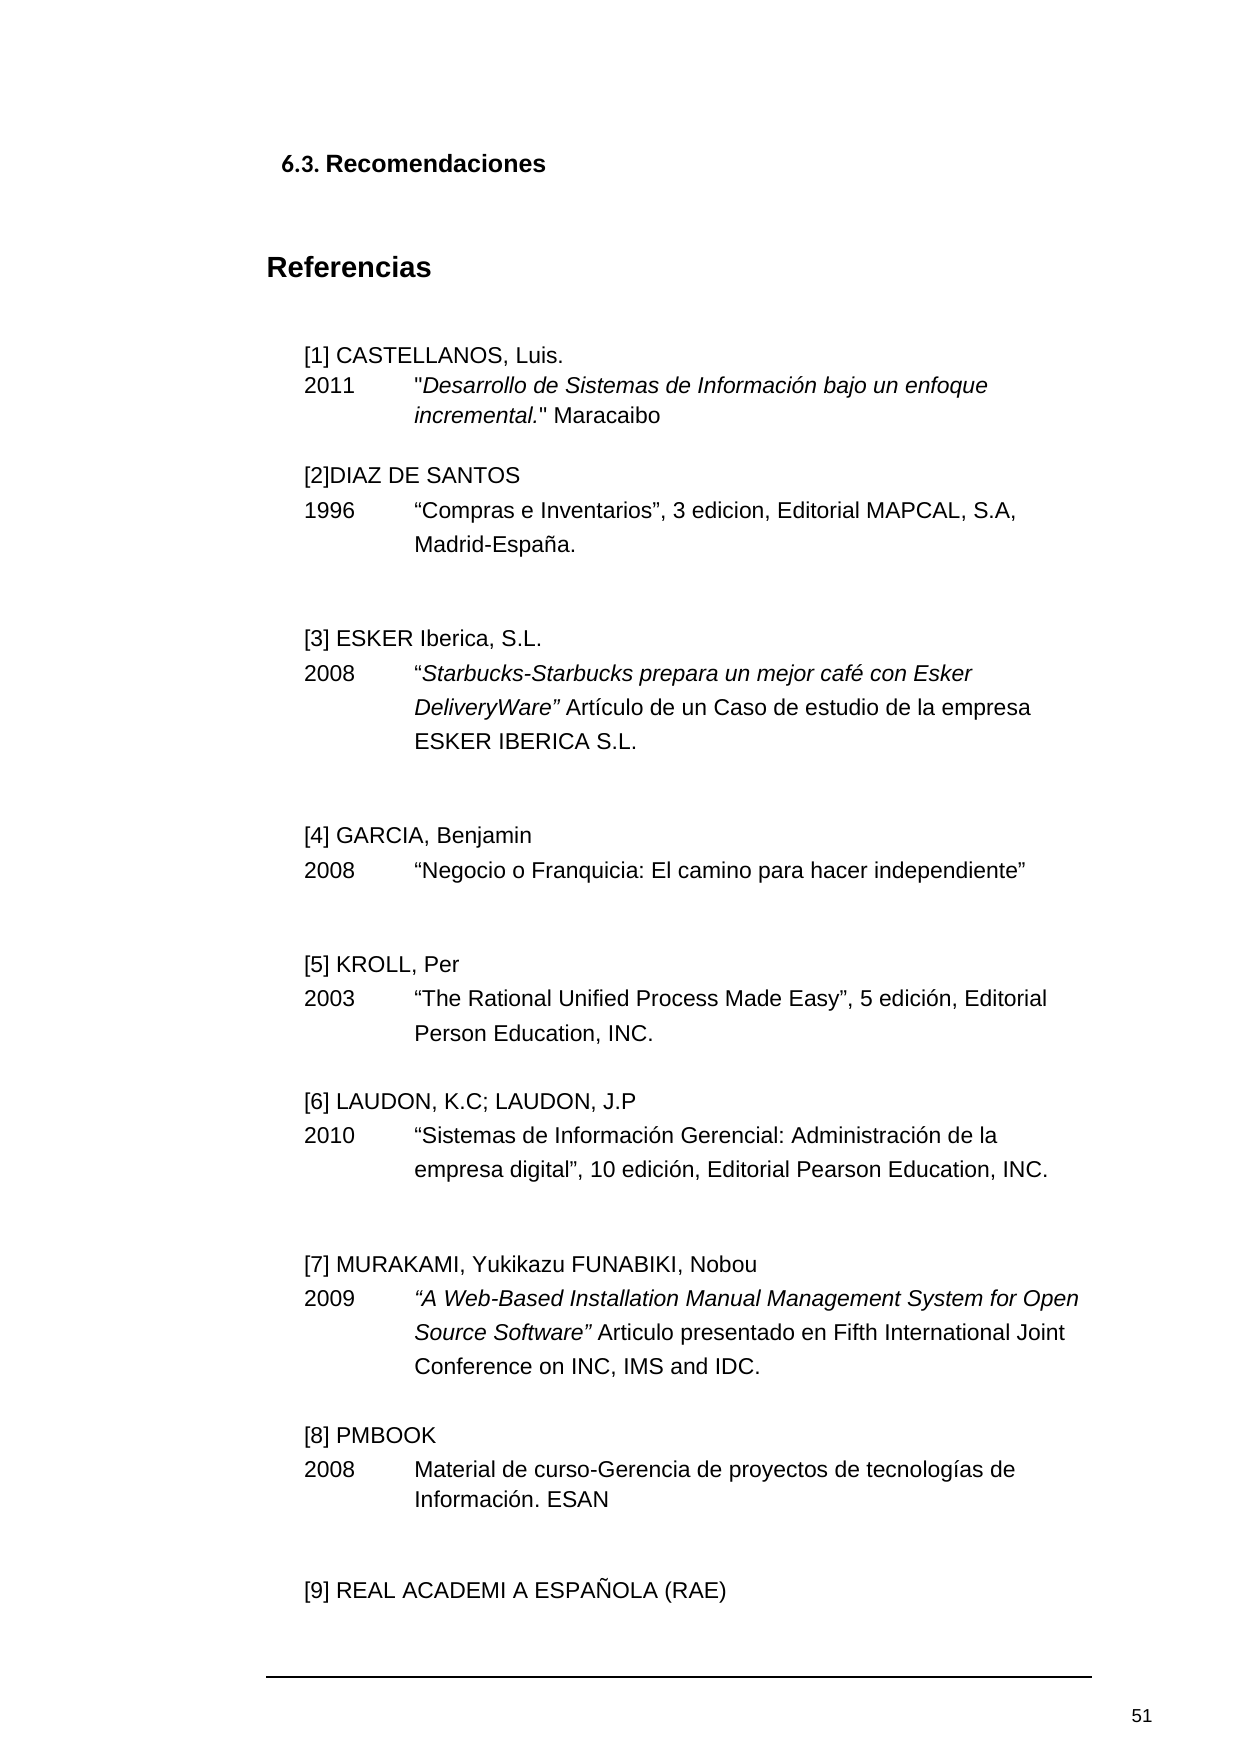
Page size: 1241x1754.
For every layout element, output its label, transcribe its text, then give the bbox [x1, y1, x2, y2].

list [7] MURAKAMI, Yukikazu FUNABIKI, Nobou [304, 1251, 1092, 1277]
list [5] KROLL, Per [304, 951, 1092, 977]
list [6] LAUDON, K.C; LAUDON, J.P [304, 1088, 1092, 1114]
list 2008 Material de curso-Gerencia de proyectos de tecnologías de Información. ESAN [304, 1456, 1092, 1512]
list 2008 “Negocio o Franquicia: El camino para hacer independiente” [304, 857, 1092, 883]
list 2008 “Starbucks-Starbucks prepara un mejor café con Esker DeliveryWare” Artículo de un Caso de estudio de la empresa ESKER IBERICA S.L. [304, 659, 1092, 754]
list 2009 “A Web-Based Installation Manual Management System for Open Source Software” Articulo presentado en Fifth International Joint Conference on INC, IMS and IDC. [304, 1285, 1092, 1379]
list 1996 “Compras e Inventarios”, 3 edicion, Editorial MAPCAL, S.A, Madrid-España. [304, 497, 1092, 557]
list 2010 “Sistemas de Información Gerencial: Administración de la empresa digital”, 10 edición, Editorial Pearson Education, INC. [304, 1122, 1092, 1182]
subtitle Recomendaciones [281, 148, 1092, 178]
list 2003 “The Rational Unified Process Made Easy”, 5 edición, Editorial Person Education, INC. [304, 985, 1092, 1046]
list [4] GARCIA, Benjamin [304, 822, 1092, 849]
list 2011 "Desarrollo de Sistemas de Información bajo un enfoque incremental." Maracaibo [304, 372, 1092, 428]
list [3] ESKER Iberica, S.L. [304, 625, 1092, 652]
subtitle Referencias [266, 250, 1092, 284]
list [2]DIAZ DE SANTOS [304, 462, 1092, 489]
list [9] REAL ACADEMI A ESPAÑOLA (RAE) [304, 1577, 1092, 1603]
list [8] PMBOOK [304, 1422, 1092, 1448]
list [1] CASTELLANOS, Luis. [304, 342, 1092, 368]
